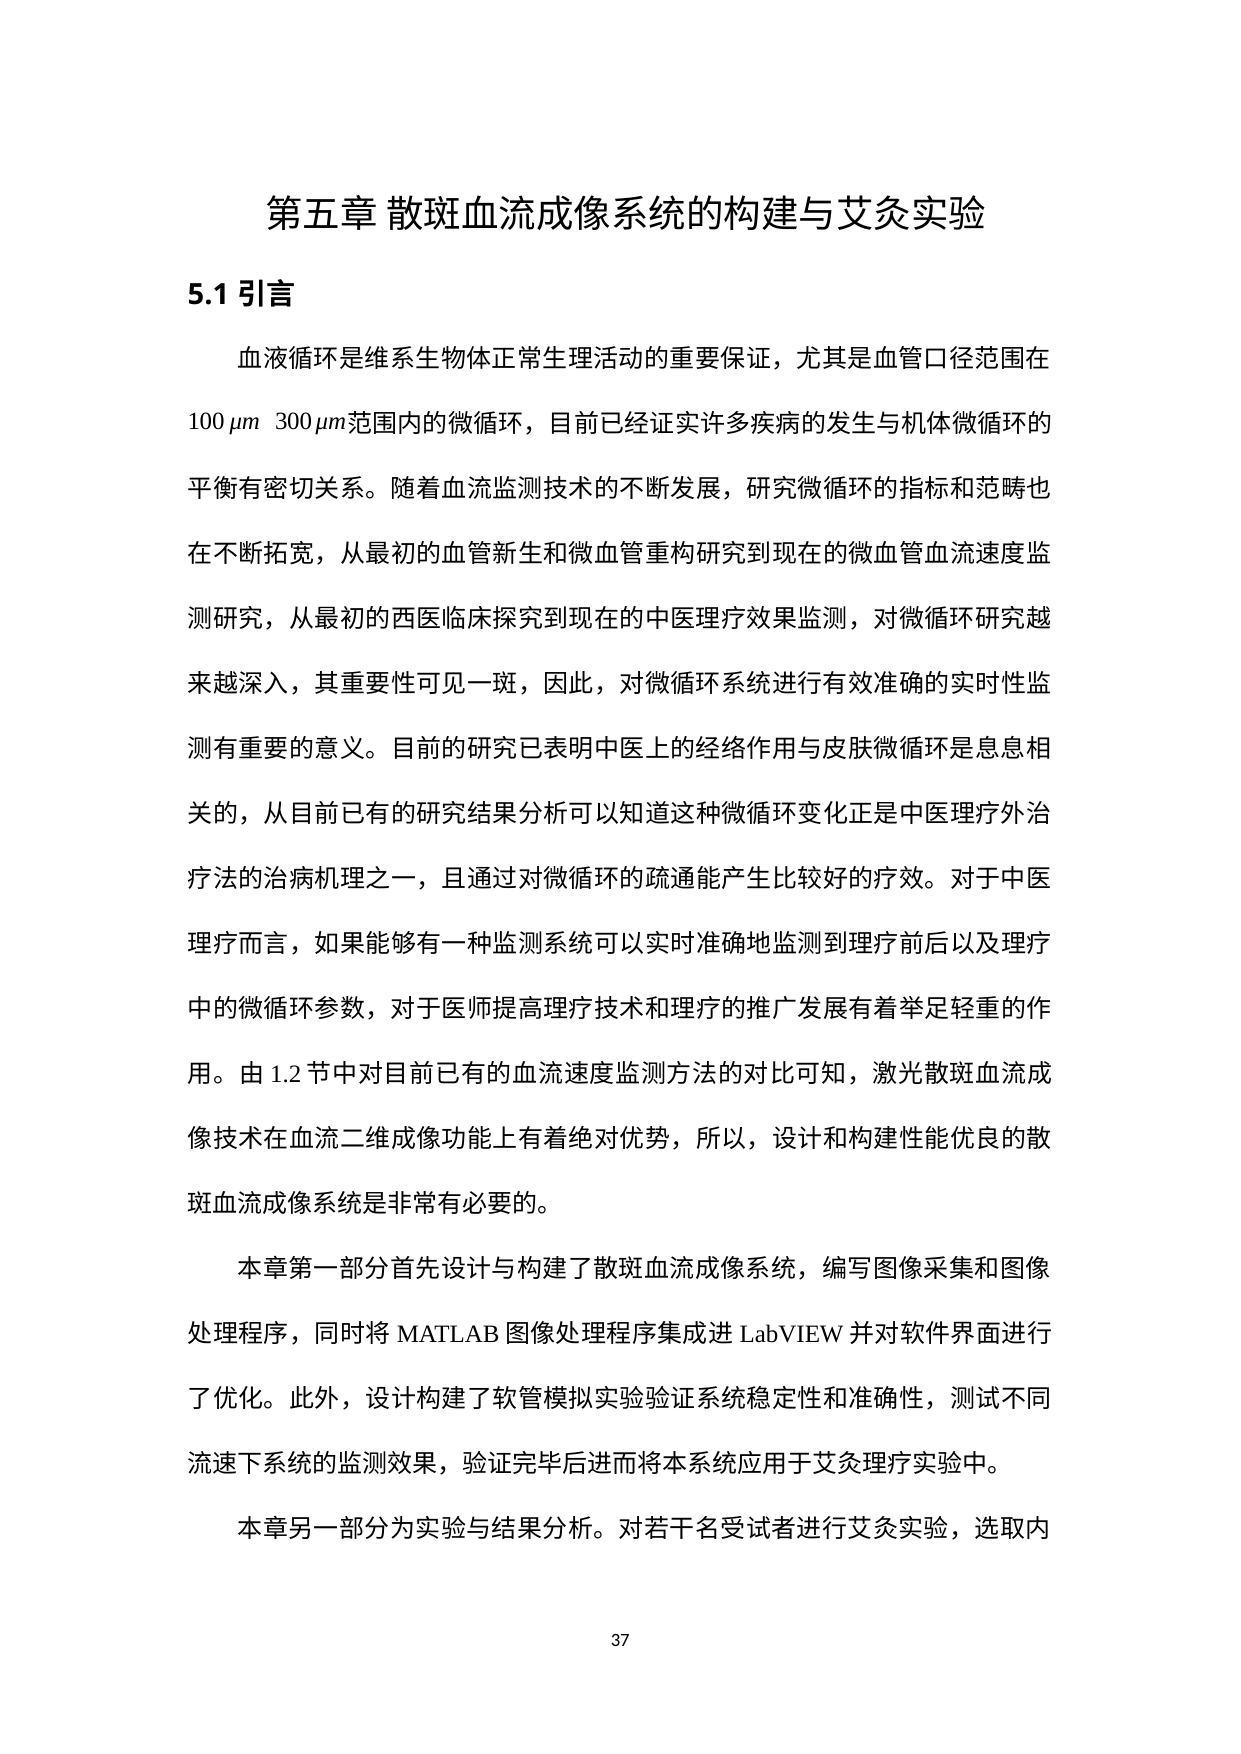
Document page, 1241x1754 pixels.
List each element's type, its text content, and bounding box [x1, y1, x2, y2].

text 5.1 引言 [187, 259, 1053, 324]
text 本章第一部分首先设计与构建了散斑血流成像系统，编写图像采集和图像处理程序，同时将MATLAB图像处理程序集成进LabVIEW并对软件界面进行了优化。此外，设计构建了软管模拟实验验证系统稳定性和准确性，测试不同流速下系统的监测效果，验证完毕后进而将本系统应用于艾灸理疗实验中。 [187, 1234, 1053, 1494]
text 第五章 散斑血流成像系统的构建与艾灸实验 [198, 178, 1053, 243]
text 血液循环是维系生物体正常生理活动的重要保证，尤其是血管口径范围在范围内的微循环，目前已经证实许多疾病的发生与机体微循环的平衡有密切关系。随着血流监测技术的不断发展，研究微循环的指标和范畴也在不断拓宽，从最初的血管新生和微血管重构研究到现在的微血管血流速度监测研究，从最初的西医临床探究到现在的中医理疗效果监测，对微循环研究越来越深入，其重要性可见一斑，因此，对微循环系统进行有效准确的实时性监测有重要的意义。目前的研究已表明中医上的经络作用与皮肤微循环是息息相关的，从目前已有的研究结果分析可以知道这种微循环变化正是中医理疗外治疗法的治病机理之一，且通过对微循环的疏通能产生比较好的疗效。对于中医理疗而言，如果能够有一种监测系统可以实时准确地监测到理疗前后以及理疗中的微循环参数，对于医师提高理疗技术和理疗的推广发展有着举足轻重的作用。由1.2节中对目前已有的血流速度监测方法的对比可知，激光散斑血流成像技术在血流二维成像功能上有着绝对优势，所以，设计和构建性能优良的散斑血流成像系统是非常有必要的。 [187, 324, 1053, 1234]
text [187, 1494, 1053, 1559]
